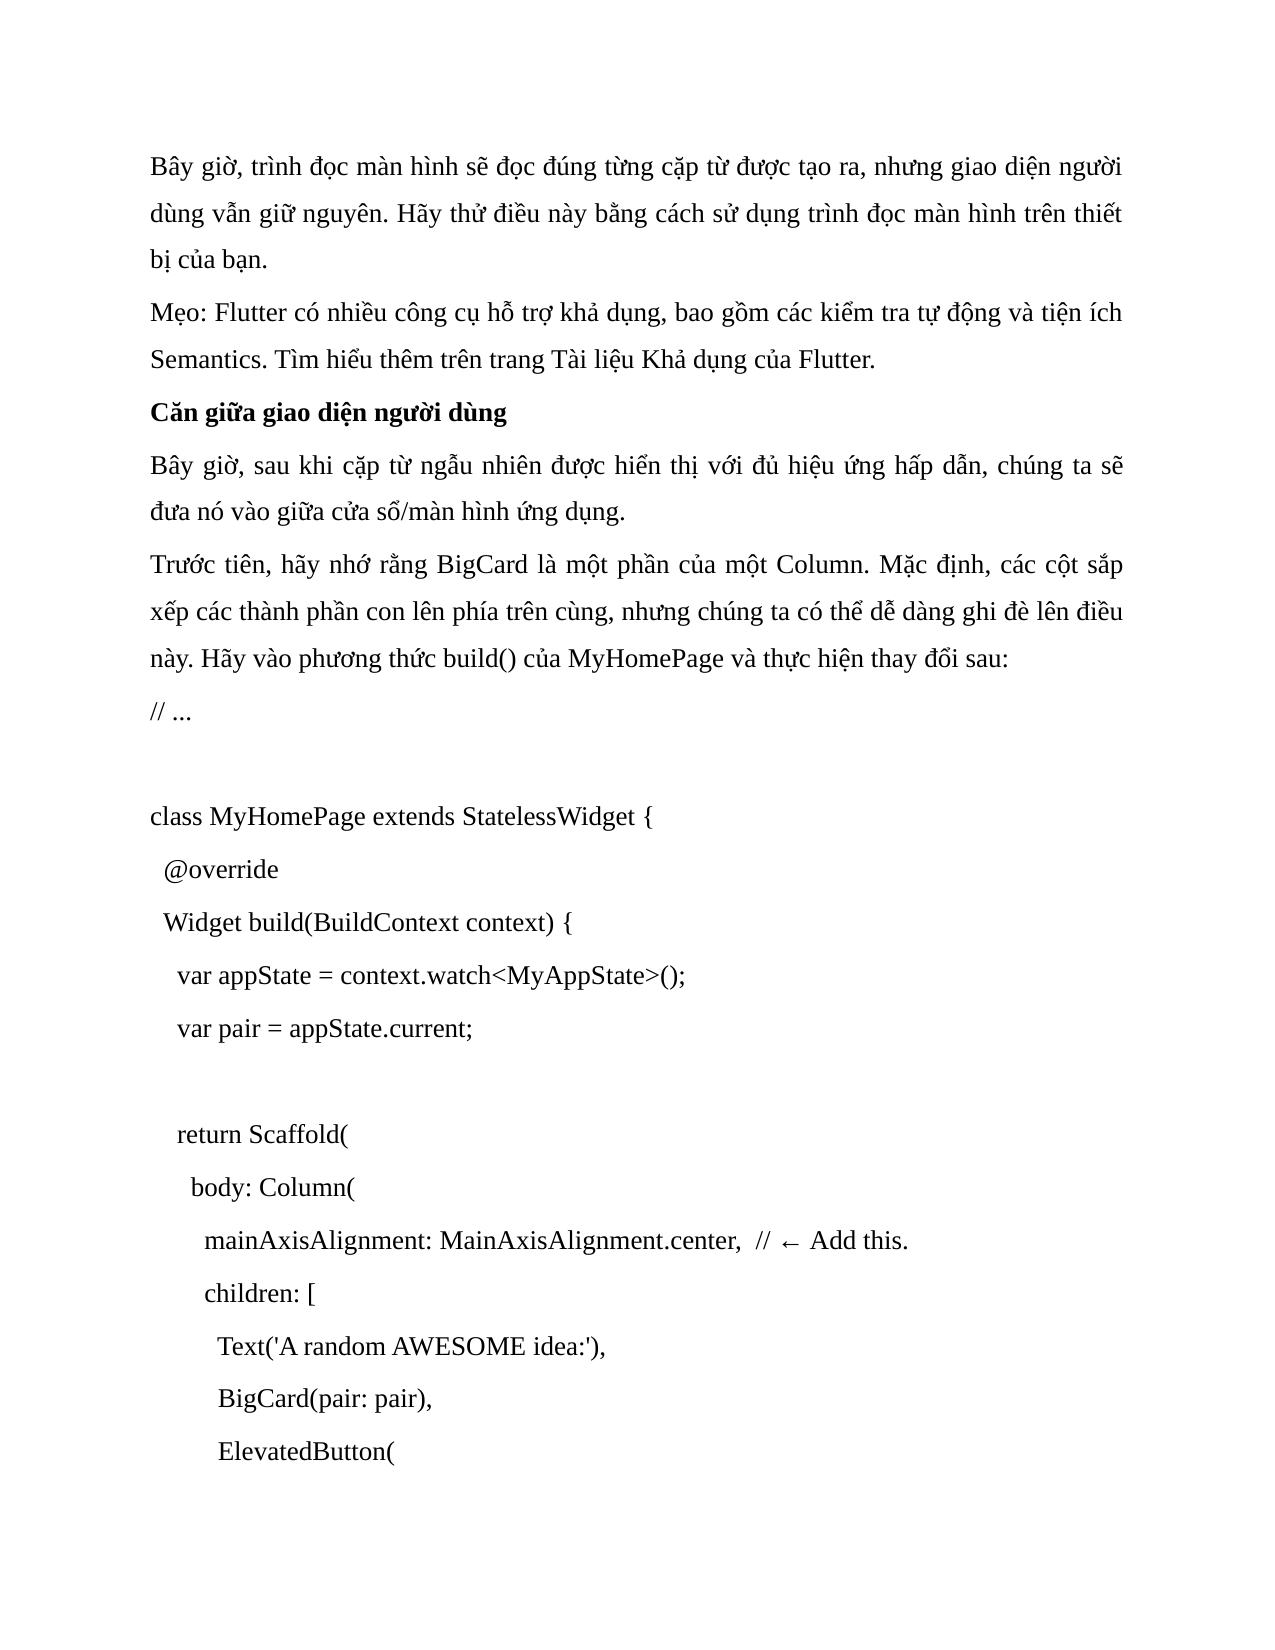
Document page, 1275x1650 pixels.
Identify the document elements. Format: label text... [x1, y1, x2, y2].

text Trước tiên, hãy nhớ rằng BigCard là một phần của một Column. Mặc định, các cột sắp xếp các thành phần con lên phía trên cùng, nhưng chúng ta có thể dễ dàng ghi đè lên điều này. Hãy vào phương thức build() của MyHomePage và thực hiện thay đổi sau: [150, 548, 1125, 673]
text Widget build(BuildContext context) { [150, 906, 1125, 937]
text mainAxisAlignment: MainAxisAlignment.center, // ← Add this. [150, 1224, 1125, 1255]
text // ... [150, 694, 1125, 726]
text var appState = context.watch<MyAppState>(); [150, 959, 1125, 990]
text BigCard(pair: pair), [150, 1382, 1125, 1414]
text Bây giờ, trình đọc màn hình sẽ đọc đúng từng cặp từ được tạo ra, nhưng giao diện người dùng vẫn giữ nguyên. Hãy thử điều này bằng cách sử dụng trình đọc màn hình trên thiết bị của bạn. [150, 150, 1125, 274]
text @override [150, 853, 1125, 884]
text var pair = appState.current; [150, 1012, 1125, 1043]
text Mẹo: Flutter có nhiều công cụ hỗ trợ khả dụng, bao gồm các kiểm tra tự động và tiện ích Semantics. Tìm hiểu thêm trên trang Tài liệu Khả dụng của Flutter. [150, 296, 1125, 374]
text return Scaffold( [150, 1118, 1125, 1149]
text body: Column( [150, 1171, 1125, 1202]
text Bây giờ, sau khi cặp từ ngẫu nhiên được hiển thị với đủ hiệu ứng hấp dẫn, chúng ta sẽ đưa nó vào giữa cửa sổ/màn hình ứng dụng. [150, 449, 1125, 527]
text Căn giữa giao diện người dùng [150, 396, 1125, 427]
text children: [ [150, 1277, 1125, 1308]
text Text('A random AWESOME idea:'), [150, 1329, 1125, 1361]
text ElevatedButton( [150, 1435, 1125, 1467]
text class MyHomePage extends StatelessWidget { [150, 800, 1125, 832]
